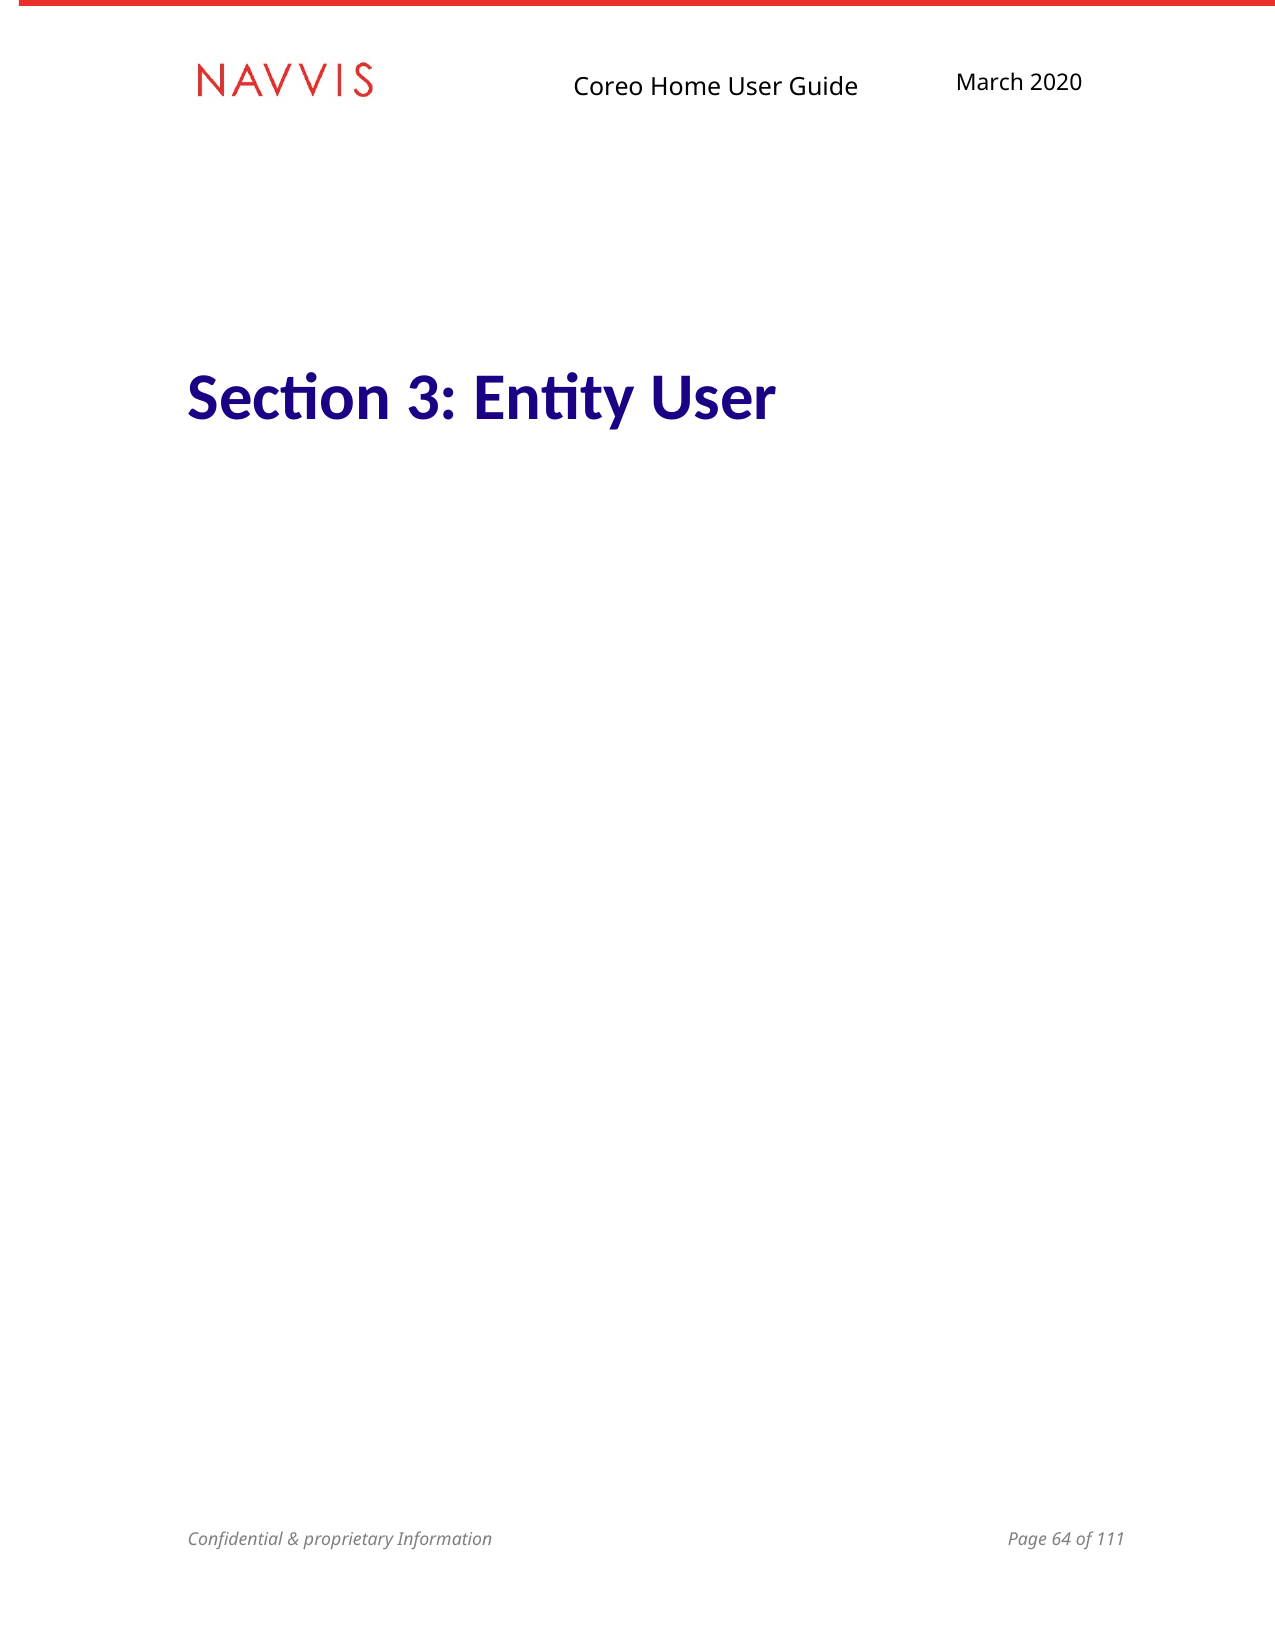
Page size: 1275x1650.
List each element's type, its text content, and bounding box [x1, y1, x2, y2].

title Section 3: Entity User [187, 355, 1087, 436]
picture [187, 55, 383, 104]
